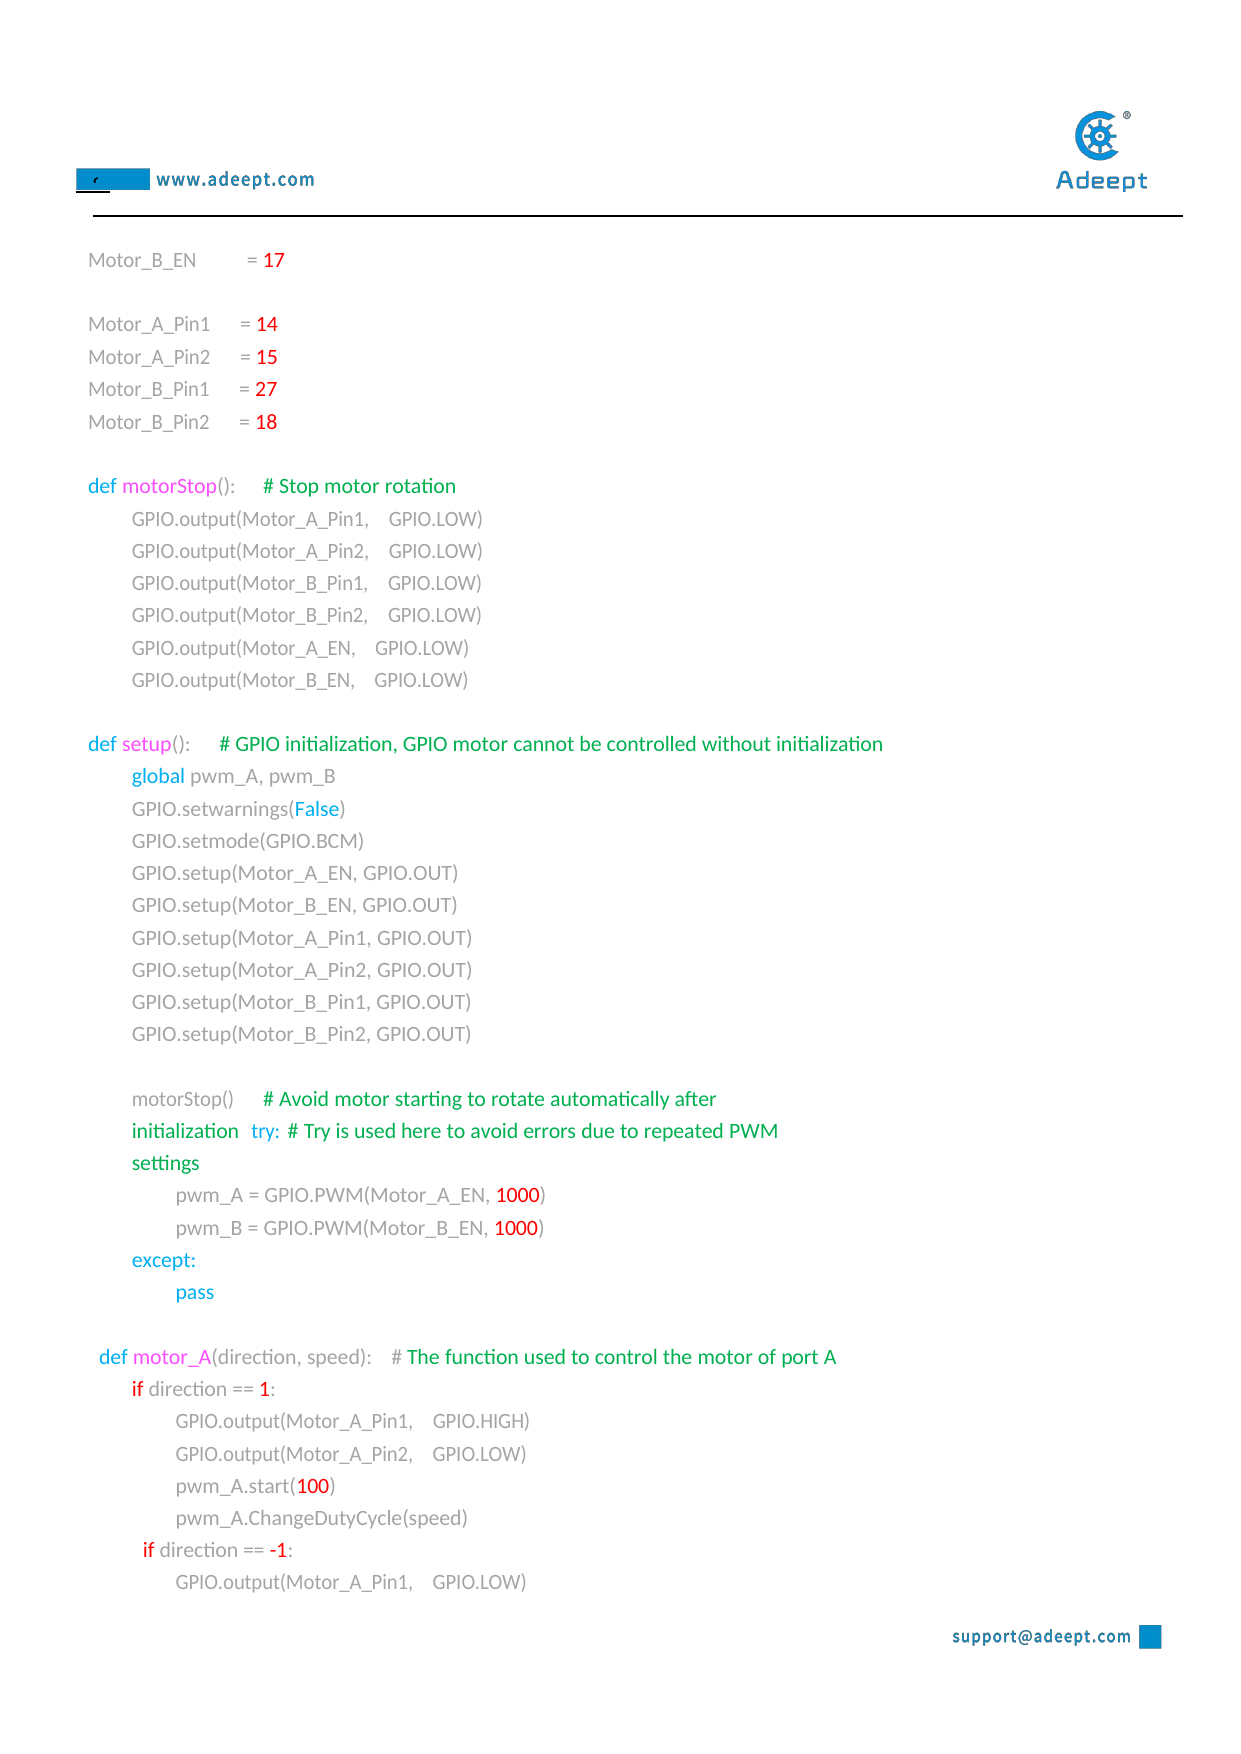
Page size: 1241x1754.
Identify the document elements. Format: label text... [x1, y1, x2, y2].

picture [75, 167, 343, 191]
text Motor_B_Pin2 = 18 [88, 408, 1178, 434]
text pass [175, 1278, 1178, 1305]
picture [946, 1625, 1139, 1649]
text GPIO.setwarnings(False) GPIO.setmode(GPIO.BCM) GPIO.setup(Motor_A_EN, GPIO.OUT) GPIO.setup(Motor_B_EN, GPIO.OUT) GPIO.setup(Motor_A_Pin1, GPIO.OUT) GPIO.setup(Motor_A_Pin2, GPIO.OUT) GPIO.setup(Motor_B_Pin1, GPIO.OUT) GPIO.setup(Motor_B_Pin2, GPIO.OUT) [132, 795, 477, 1047]
text if direction == -1: GPIO.output(Motor_A_Pin1, GPIO.LOW) GPIO.output(Motor_A_Pin2, GPIO.HIGH) pwm_A.start(100) [143, 1536, 537, 1595]
text Motor_B_EN = 17 [88, 246, 1178, 272]
text motorStop() # Avoid motor starting to rotate automatically after initialization try: # Try is used here to avoid errors due to repeated PWM settings [132, 1085, 824, 1176]
picture [1056, 111, 1147, 192]
text def motor_A(direction, speed): # The function used to control the motor of port A if direction == 1: [99, 1343, 839, 1402]
text def motorStop(): # Stop motor rotation GPIO.output(Motor_A_Pin1, GPIO.LOW) GPIO.output(Motor_A_Pin2, GPIO.LOW) GPIO.output(Motor_B_Pin1, GPIO.LOW) GPIO.output(Motor_B_Pin2, GPIO.LOW) GPIO.output(Motor_A_EN, GPIO.LOW) GPIO.output(Motor_B_EN, GPIO.LOW) [88, 473, 489, 692]
text Motor_A_Pin1 = 14 [88, 311, 1178, 337]
text Motor_B_Pin1 = 27 [88, 375, 1178, 402]
text def setup(): # GPIO initialization, GPIO motor cannot be controlled without initialization global pwm_A, pwm_B [88, 731, 886, 789]
text GPIO.output(Motor_A_Pin1, GPIO.HIGH) GPIO.output(Motor_A_Pin2, GPIO.LOW) pwm_A.start(100) pwm_A.ChangeDutyCycle(speed) [175, 1407, 607, 1531]
text pwm_A = GPIO.PWM(Motor_A_EN, 1000) pwm_B = GPIO.PWM(Motor_B_EN, 1000) [175, 1181, 607, 1240]
text except: [132, 1246, 1178, 1272]
text Motor_A_Pin2 = 15 [88, 343, 1178, 370]
